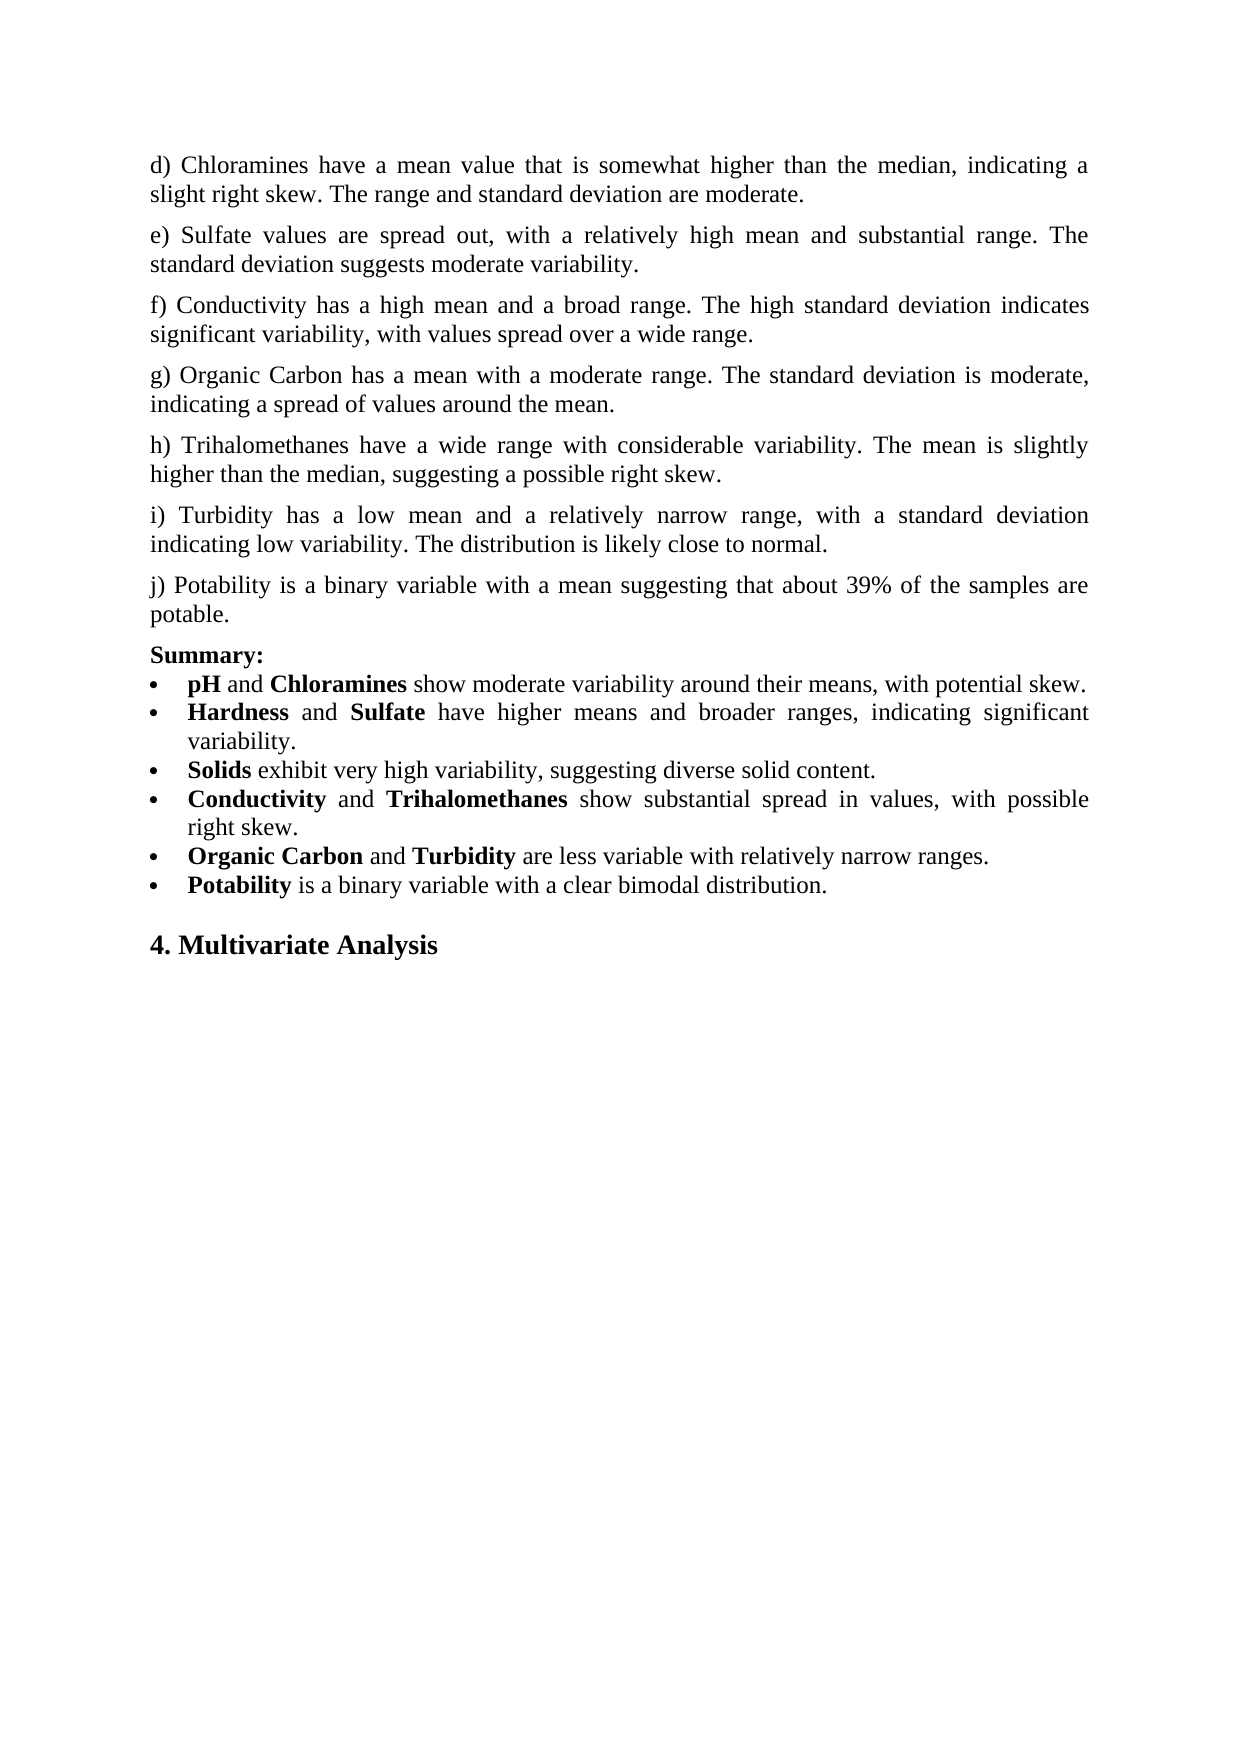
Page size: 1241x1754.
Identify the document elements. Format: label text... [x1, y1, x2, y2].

text Summary: [150, 640, 1090, 669]
list Solids exhibit very high variability, suggesting diverse solid content. [150, 755, 1090, 784]
list Potability is a binary variable with a clear bimodal distribution. [150, 870, 1090, 899]
list Hardness and Sulfate have higher means and broader ranges, indicating significant variability. [150, 697, 1090, 755]
list pH and Chloramines show moderate variability around their means, with potential skew. [150, 669, 1090, 697]
list Organic Carbon and Turbidity are less variable with relatively narrow ranges. [150, 841, 1090, 870]
text i) Turbidity has a low mean and a relatively narrow range, with a standard deviation indicating low variability. The distribution is likely close to normal. [150, 500, 1090, 557]
text 4. Multivariate Analysis [150, 928, 1090, 960]
text j) Potability is a binary variable with a mean suggesting that about 39% of the samples are potable. [150, 570, 1090, 627]
text h) Trihalomethanes have a wide range with considerable variability. The mean is slightly higher than the median, suggesting a possible right skew. [150, 430, 1090, 487]
text g) Organic Carbon has a mean with a moderate range. The standard deviation is moderate, indicating a spread of values around the mean. [150, 360, 1090, 417]
text d) Chloramines have a mean value that is somewhat higher than the median, indicating a slight right skew. The range and standard deviation are moderate. [150, 150, 1090, 207]
text f) Conductivity has a high mean and a broad range. The high standard deviation indicates significant variability, with values spread over a wide range. [150, 290, 1090, 347]
text e) Sulfate values are spread out, with a relatively high mean and substantial range. The standard deviation suggests moderate variability. [150, 220, 1090, 277]
list Conductivity and Trihalomethanes show substantial spread in values, with possible right skew. [150, 784, 1090, 841]
